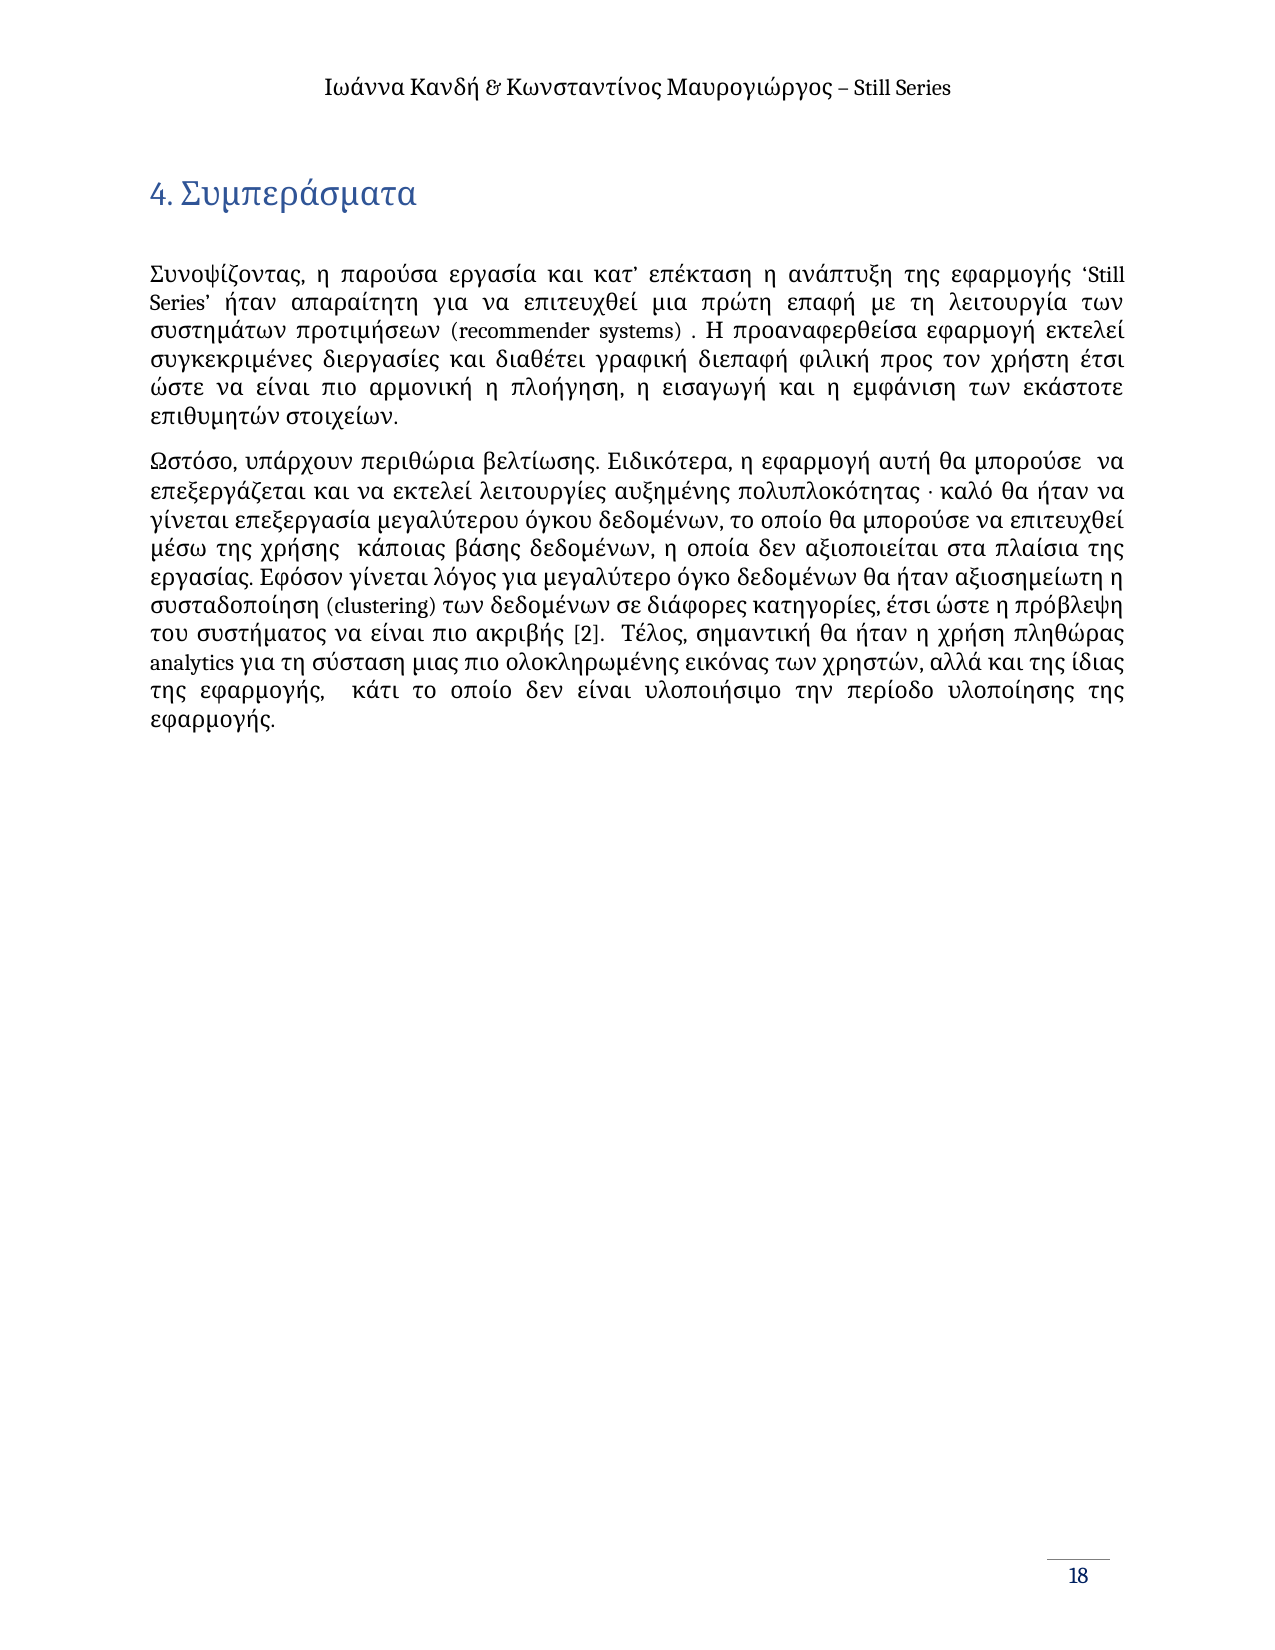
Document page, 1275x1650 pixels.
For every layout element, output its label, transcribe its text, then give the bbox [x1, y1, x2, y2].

text Συνοψίζοντας, η παρούσα εργασία και κατ’ επέκταση η ανάπτυξη της εφαρμογής ‘Still Series’ ήταν απαραίτητη για να επιτευχθεί μια πρώτη επαφή με τη λειτουργία των συστημάτων προτιμήσεων (recommender systems) . Η προαναφερθείσα εφαρμογή εκτελεί συγκεκριμένες διεργασίες και διαθέτει γραφική διεπαφή φιλική προς τον χρήστη έτσι ώστε να είναι πιο αρμονική η πλοήγηση, η εισαγωγή και η εμφάνιση των εκάστοτε επιθυμητών στοιχείων. [150, 261, 1125, 430]
subtitle 4. Συμπεράσματα [150, 175, 1125, 213]
text Ωστόσο, υπάρχουν περιθώρια βελτίωσης. Ειδικότερα, η εφαρμογή αυτή θα μπορούσε να επεξεργάζεται και να εκτελεί λειτουργίες αυξημένης πολυπλοκότητας · καλό θα ήταν να γίνεται επεξεργασία μεγαλύτερου όγκου δεδομένων, το οποίο θα μπορούσε να επιτευχθεί μέσω της χρήσης κάποιας βάσης δεδομένων, η οποία δεν αξιοποιείται στα πλαίσια της εργασίας. Εφόσον γίνεται λόγος για μεγαλύτερο όγκο δεδομένων θα ήταν αξιοσημείωτη η συσταδοποίηση (clustering) των δεδομένων σε διάφορες κατηγορίες, έτσι ώστε η πρόβλεψη του συστήματος να είναι πιο ακριβής [2]. Τέλος, σημαντική θα ήταν η χρήση πληθώρας analytics για τη σύσταση μιας πιο ολοκληρωμένης εικόνας των χρηστών, αλλά και της ίδιας της εφαρμογής, κάτι το οποίο δεν είναι υλοποιήσιμο την περίοδο υλοποίησης της εφαρμογής. [150, 449, 1125, 733]
